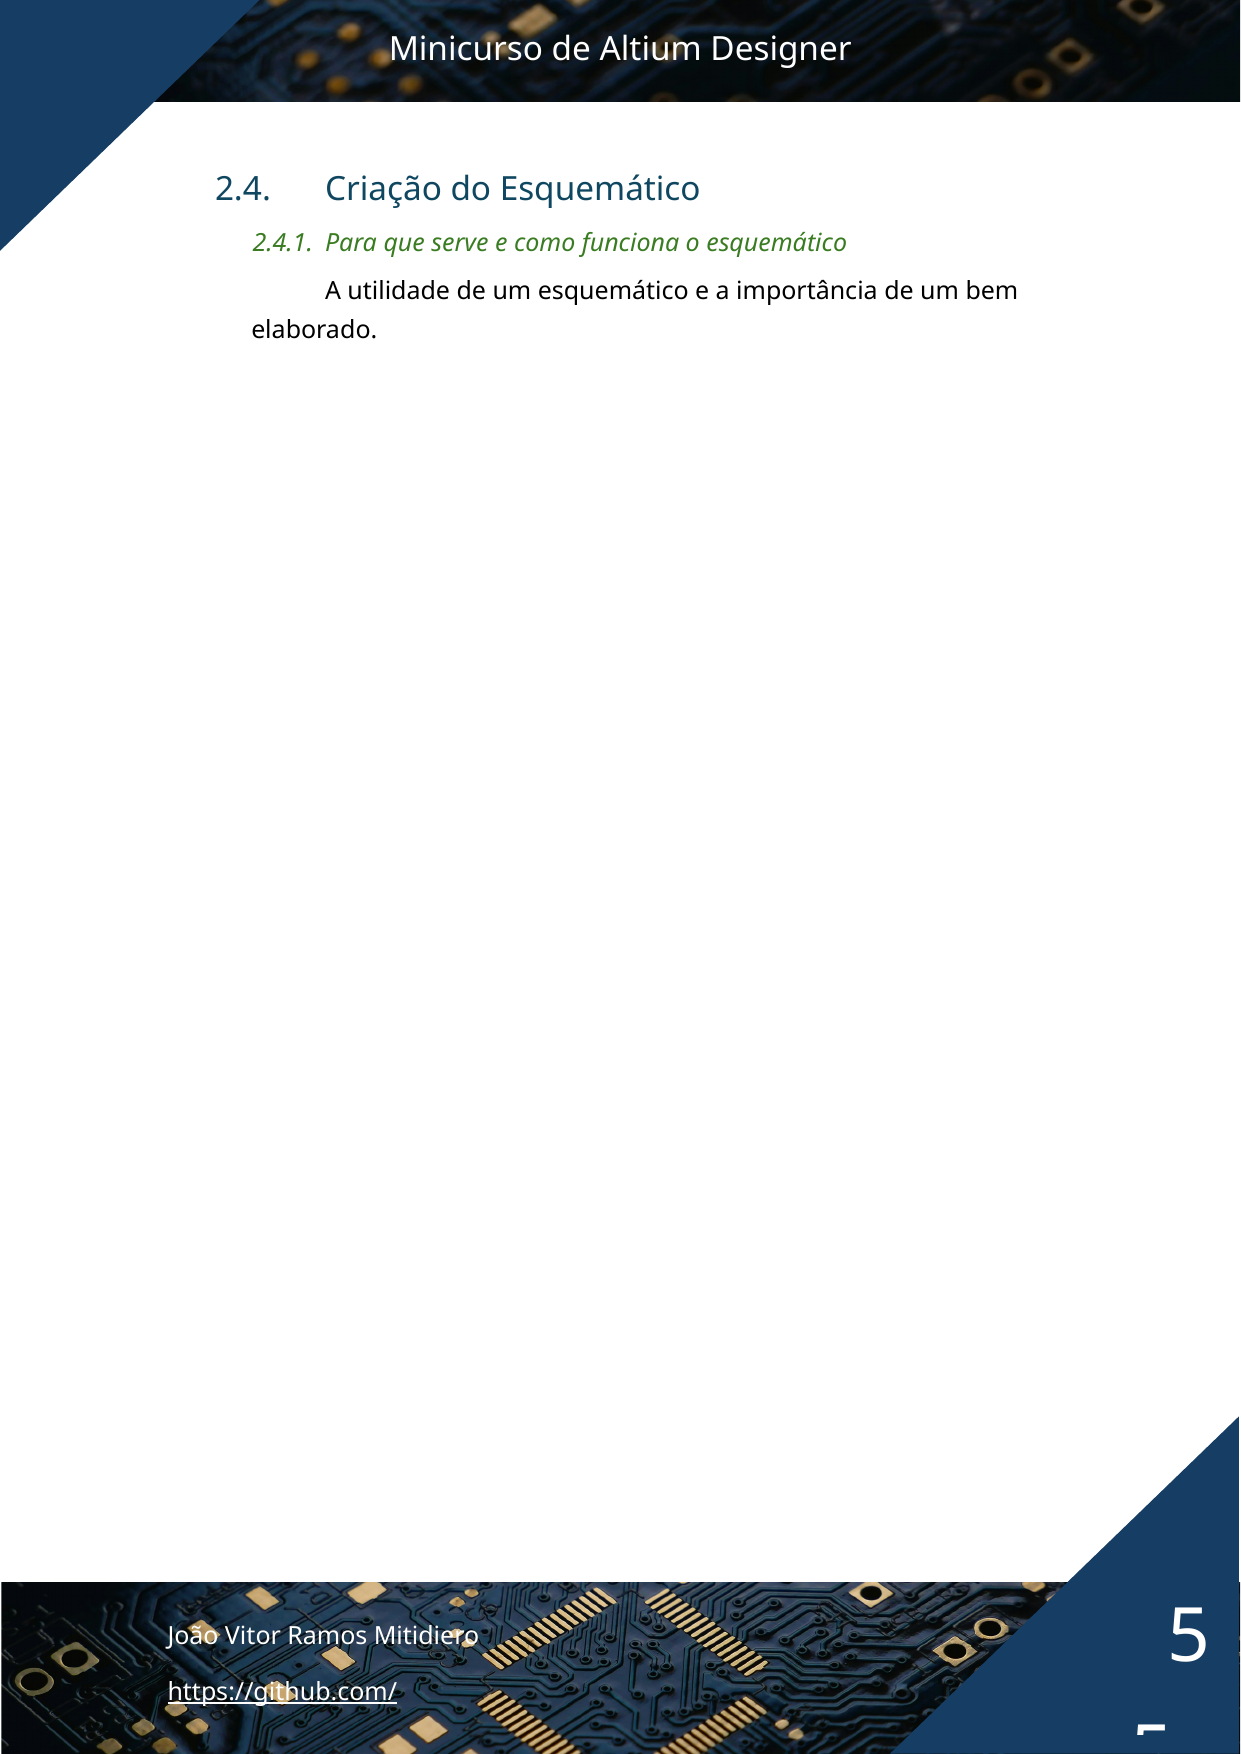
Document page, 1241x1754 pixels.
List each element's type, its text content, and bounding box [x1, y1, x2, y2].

picture [1, 1582, 1066, 1754]
subtitle Criação do Esquemático [215, 164, 1063, 210]
picture [156, 0, 1241, 102]
text A utilidade de um esquemático e a importância de um bem elaborado. [251, 272, 1063, 346]
subtitle Para que serve e como funciona o esquemático [252, 225, 1063, 259]
